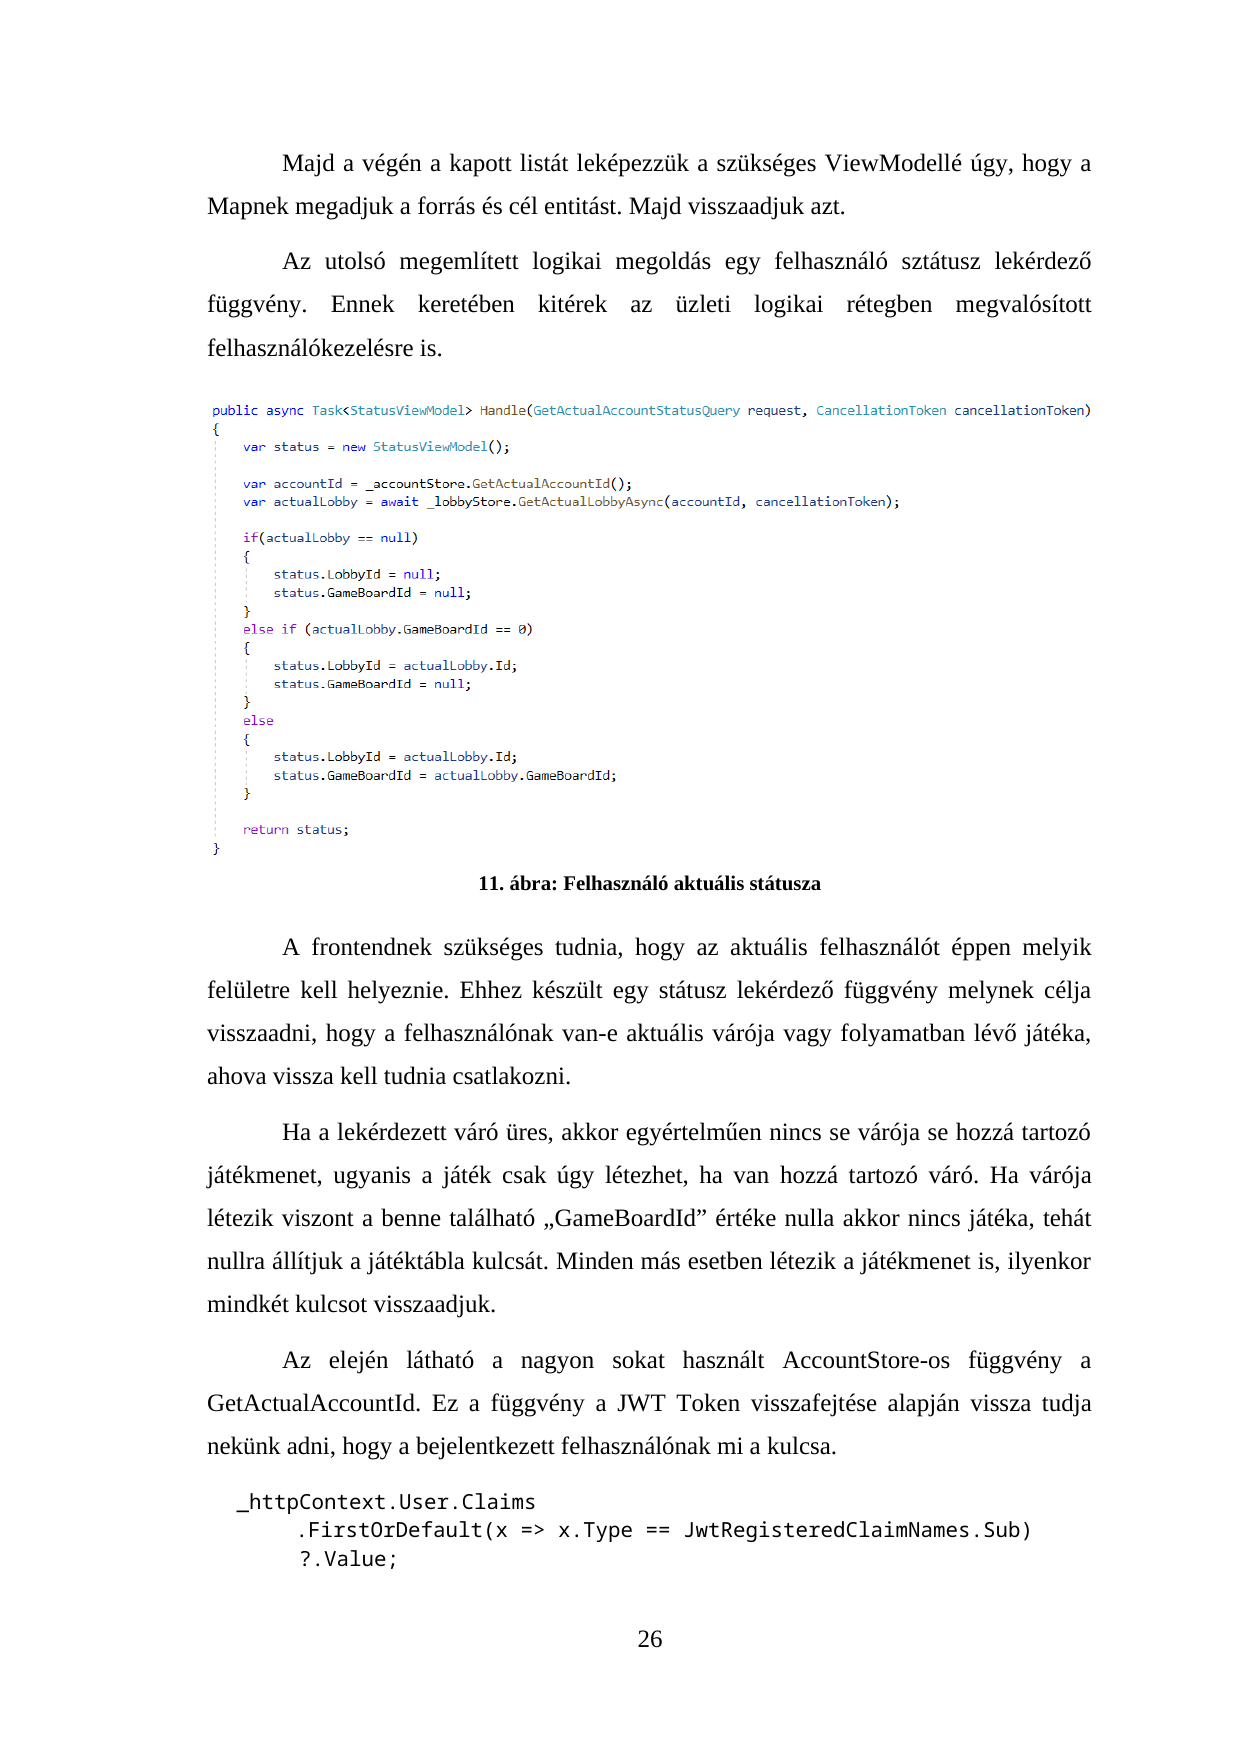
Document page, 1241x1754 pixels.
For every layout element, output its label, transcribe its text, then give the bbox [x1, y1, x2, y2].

text A frontendnek szükséges tudnia, hogy az aktuális felhasználót éppen melyik felületre kell helyeznie. Ehhez készült egy státusz lekérdező függvény melynek célja visszaadni, hogy a felhasználónak van-e aktuális várója vagy folyamatban lévő játéka, ahova vissza kell tudnia csatlakozni. [207, 932, 1092, 1090]
text Az utolsó megemlített logikai megoldás egy felhasználó sztátusz lekérdező függvény. Ennek keretében kitérek az üzleti logikai rétegben megvalósított felhasználókezelésre is. [207, 246, 1092, 361]
text .FirstOrDefault(x => x.Type == JwtRegisteredClaimNames.Sub) [207, 1515, 1092, 1544]
text Ha a lekérdezett váró üres, akkor egyértelműen nincs se várója se hozzá tartozó játékmenet, ugyanis a játék csak úgy létezhet, ha van hozzá tartozó váró. Ha várója létezik viszont a benne található „GameBoardId” értéke nulla akkor nincs játéka, tehát nullra állítjuk a játéktábla kulcsát. Minden más esetben létezik a játékmenet is, ilyenkor mindkét kulcsot visszaadjuk. [207, 1117, 1092, 1318]
picture [206, 400, 1093, 859]
text Az elején látható a nagyon sokat használt AccountStore-os függvény a GetActualAccountId. Ez a függvény a JWT Token visszafejtése alapján vissza tudja nekünk adni, hogy a bejelentkezett felhasználónak mi a kulcsa. [207, 1345, 1092, 1460]
text Majd a végén a kapott listát leképezzük a szükséges ViewModellé úgy, hogy a Mapnek megadjuk a forrás és cél entitást. Majd visszaadjuk azt. [207, 148, 1092, 219]
text ?.Value; [236, 1544, 1092, 1572]
text _httpContext.User.Claims [236, 1487, 1092, 1515]
